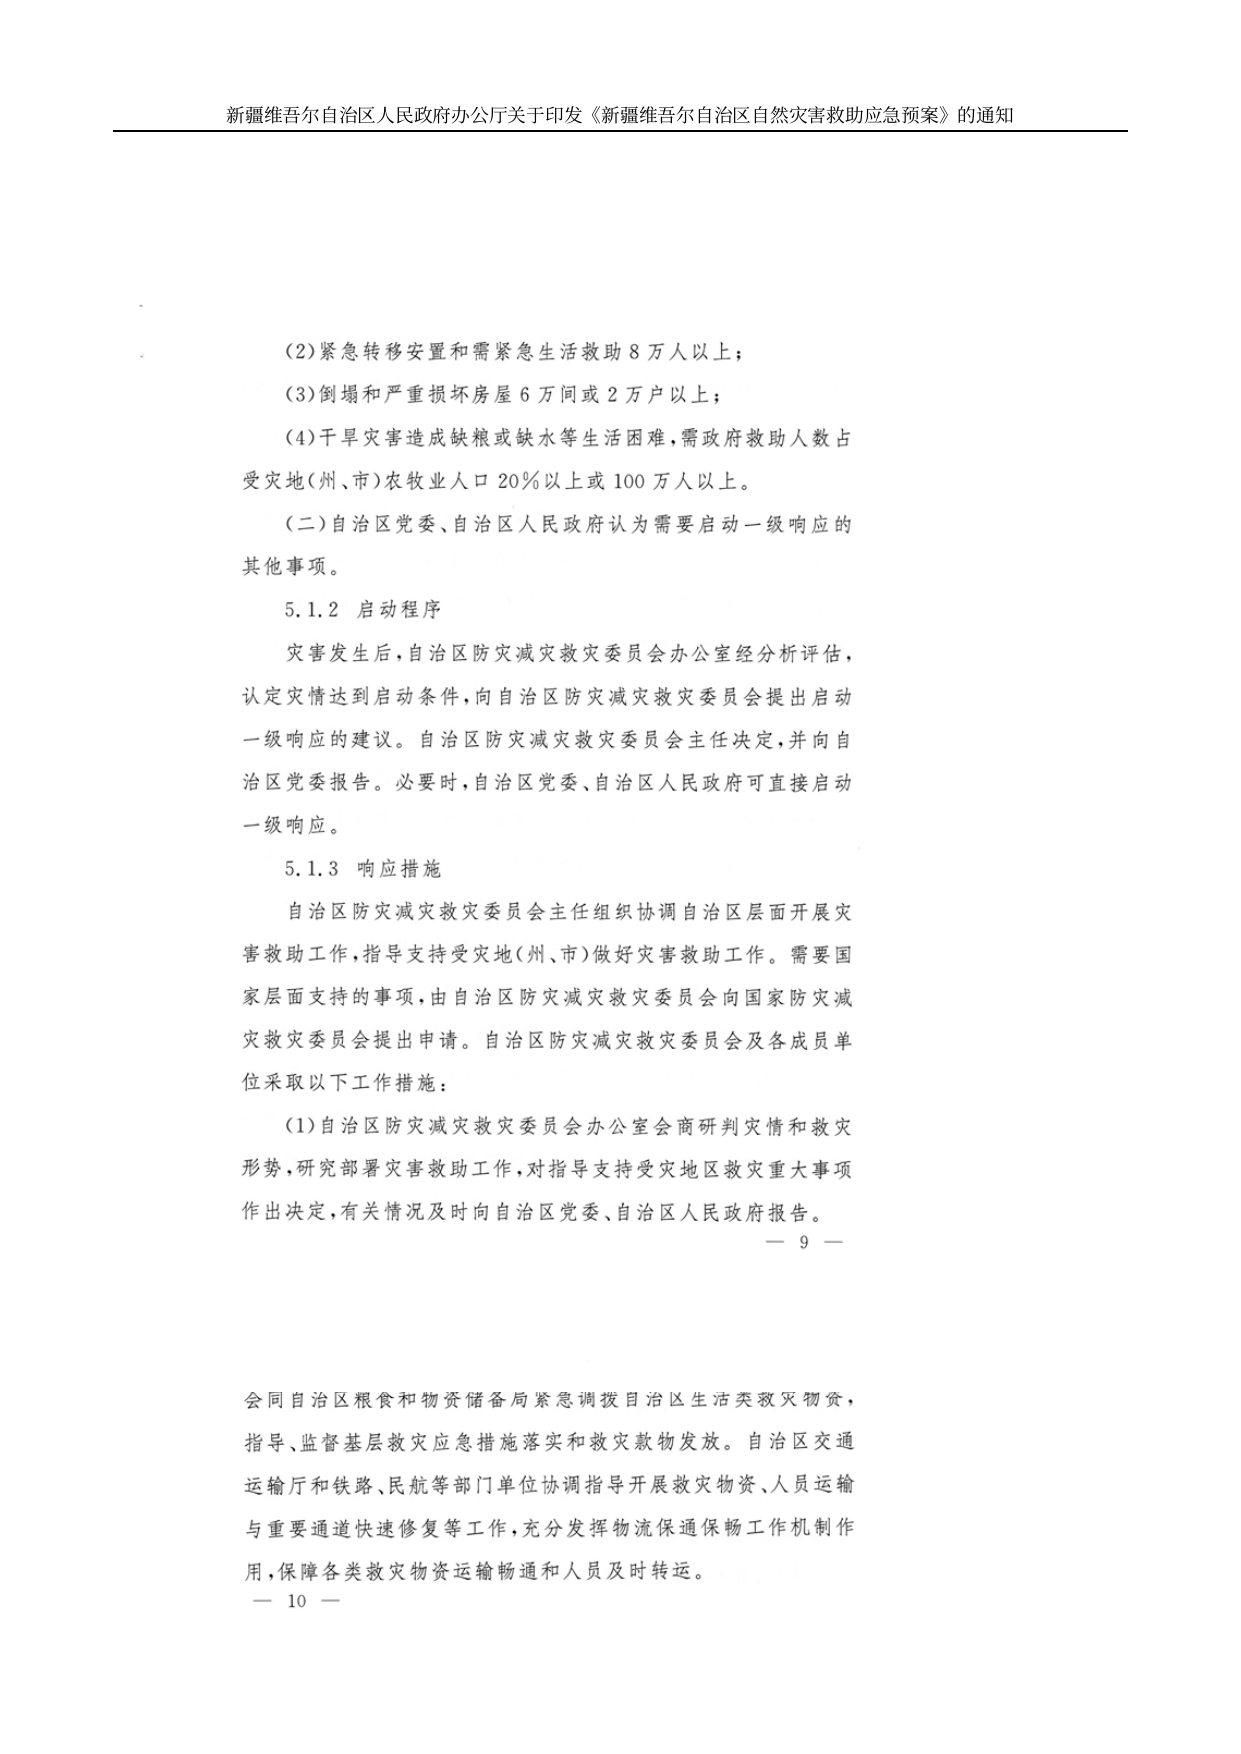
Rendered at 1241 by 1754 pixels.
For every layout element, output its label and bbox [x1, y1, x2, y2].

picture [112, 172, 976, 1754]
